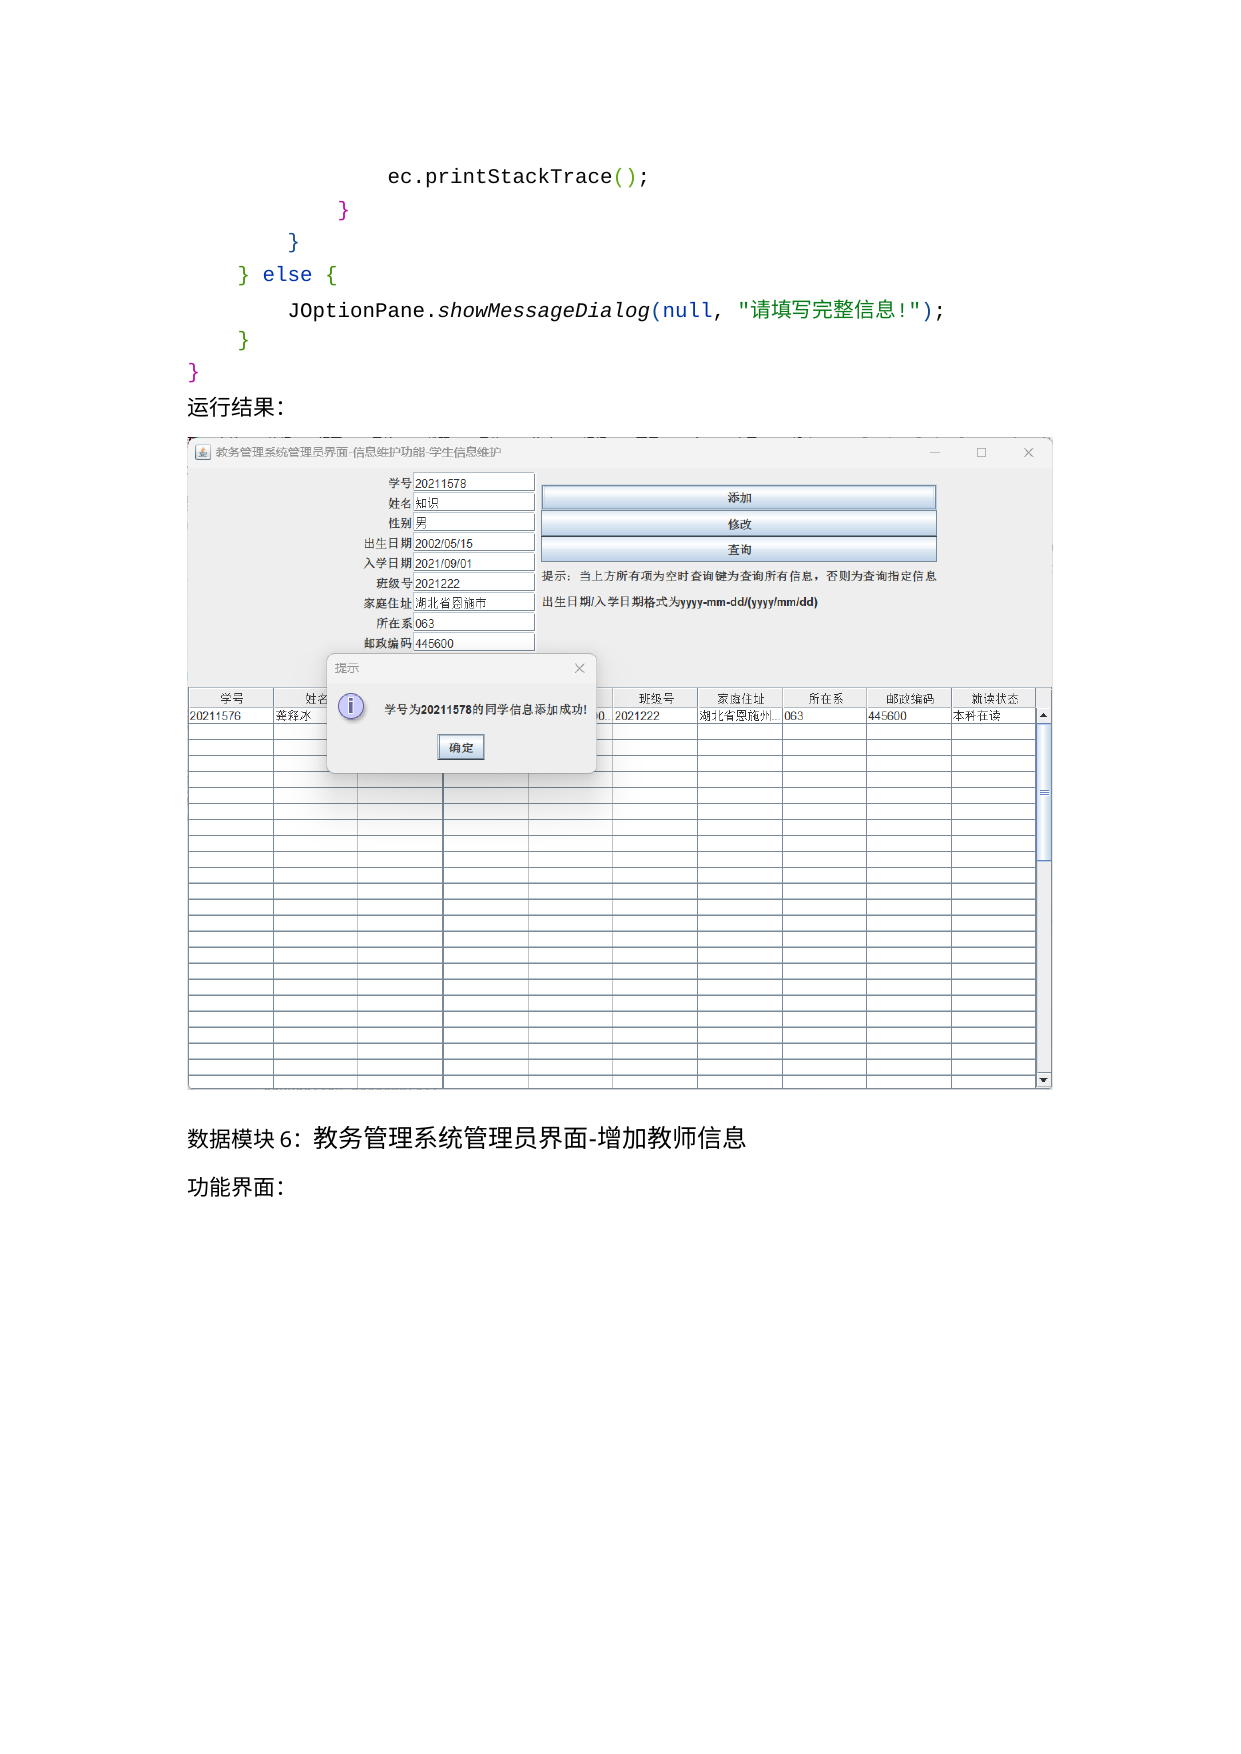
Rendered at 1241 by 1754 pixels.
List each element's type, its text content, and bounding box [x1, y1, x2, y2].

text 数据模块6：教务管理系统管理员界面-增加教师信息 [187, 1104, 1053, 1169]
text 运行结果： [187, 389, 1053, 422]
text 功能界面： [187, 1169, 1053, 1202]
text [187, 162, 1053, 389]
picture [187, 437, 1053, 1090]
